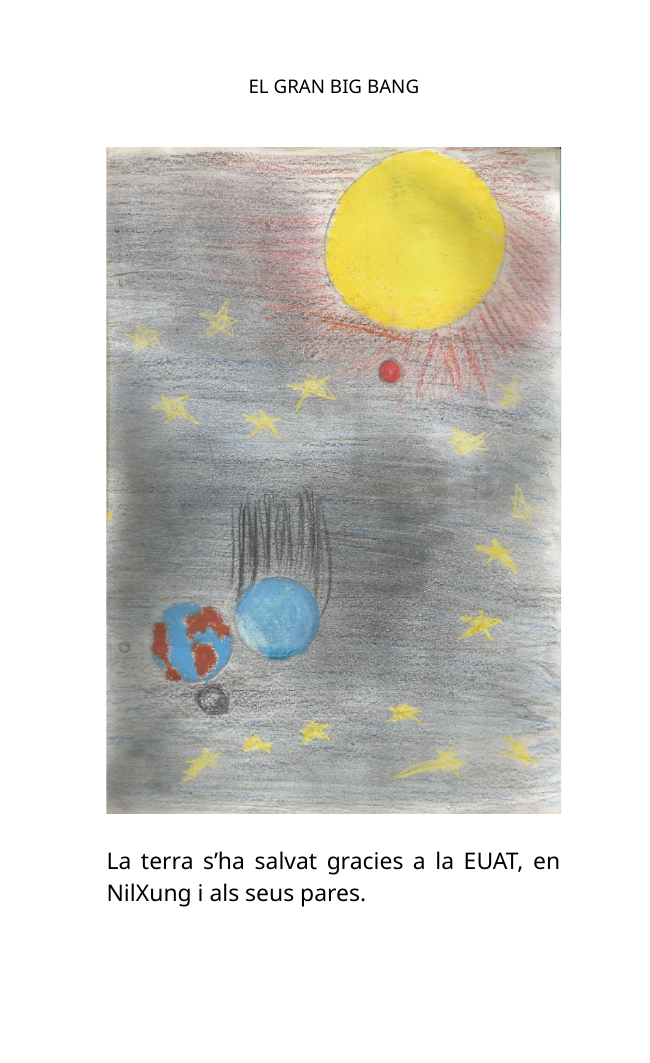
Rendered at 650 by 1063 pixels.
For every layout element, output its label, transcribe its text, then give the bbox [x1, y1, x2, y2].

picture [106, 147, 562, 814]
text La terra s’ha salvat gracies a la EUAT, en NilXung i als seus pares. [106, 845, 561, 908]
